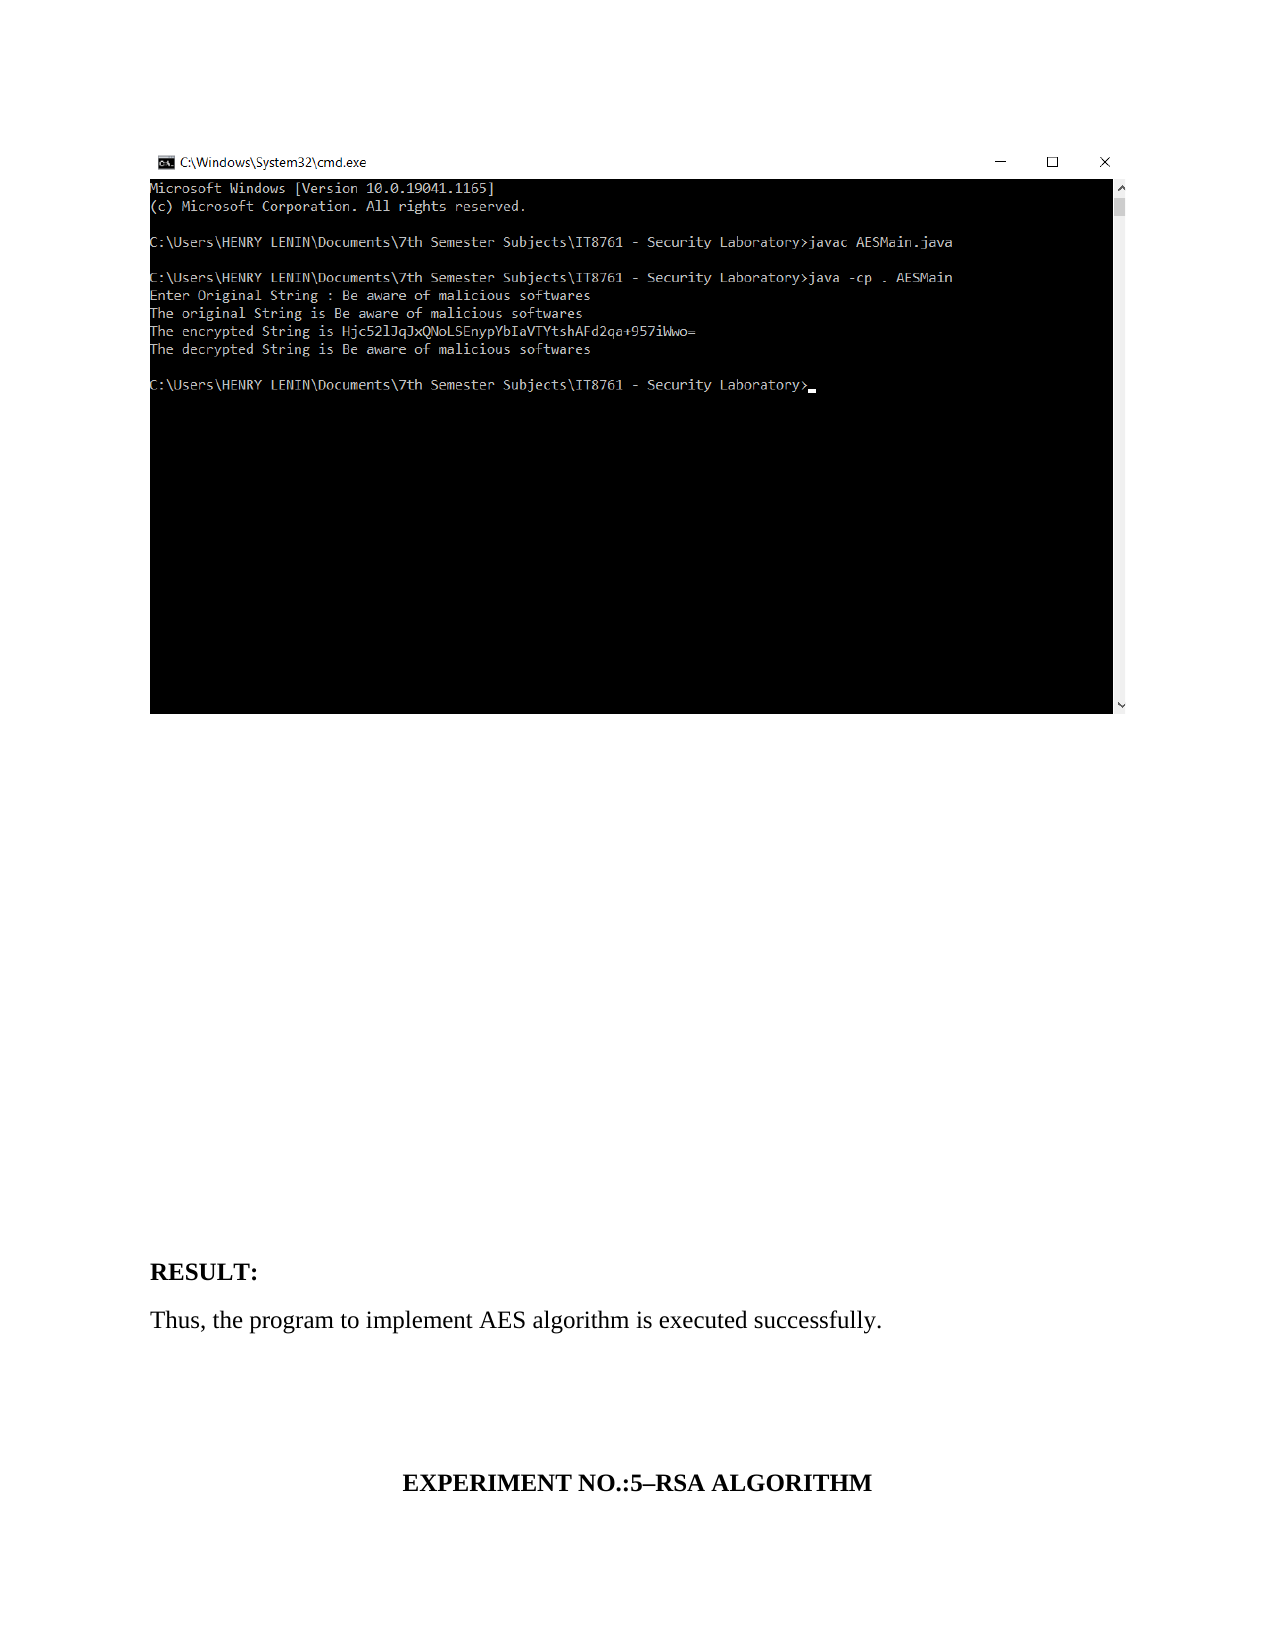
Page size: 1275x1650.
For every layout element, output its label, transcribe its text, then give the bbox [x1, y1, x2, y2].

text EXPERIMENT NO.:5–RSA ALGORITHM [150, 1468, 1125, 1497]
text Thus, the program to implement AES algorithm is executed successfully. [150, 1305, 1125, 1334]
text RESULT: [150, 1257, 1125, 1286]
picture [150, 150, 1125, 714]
